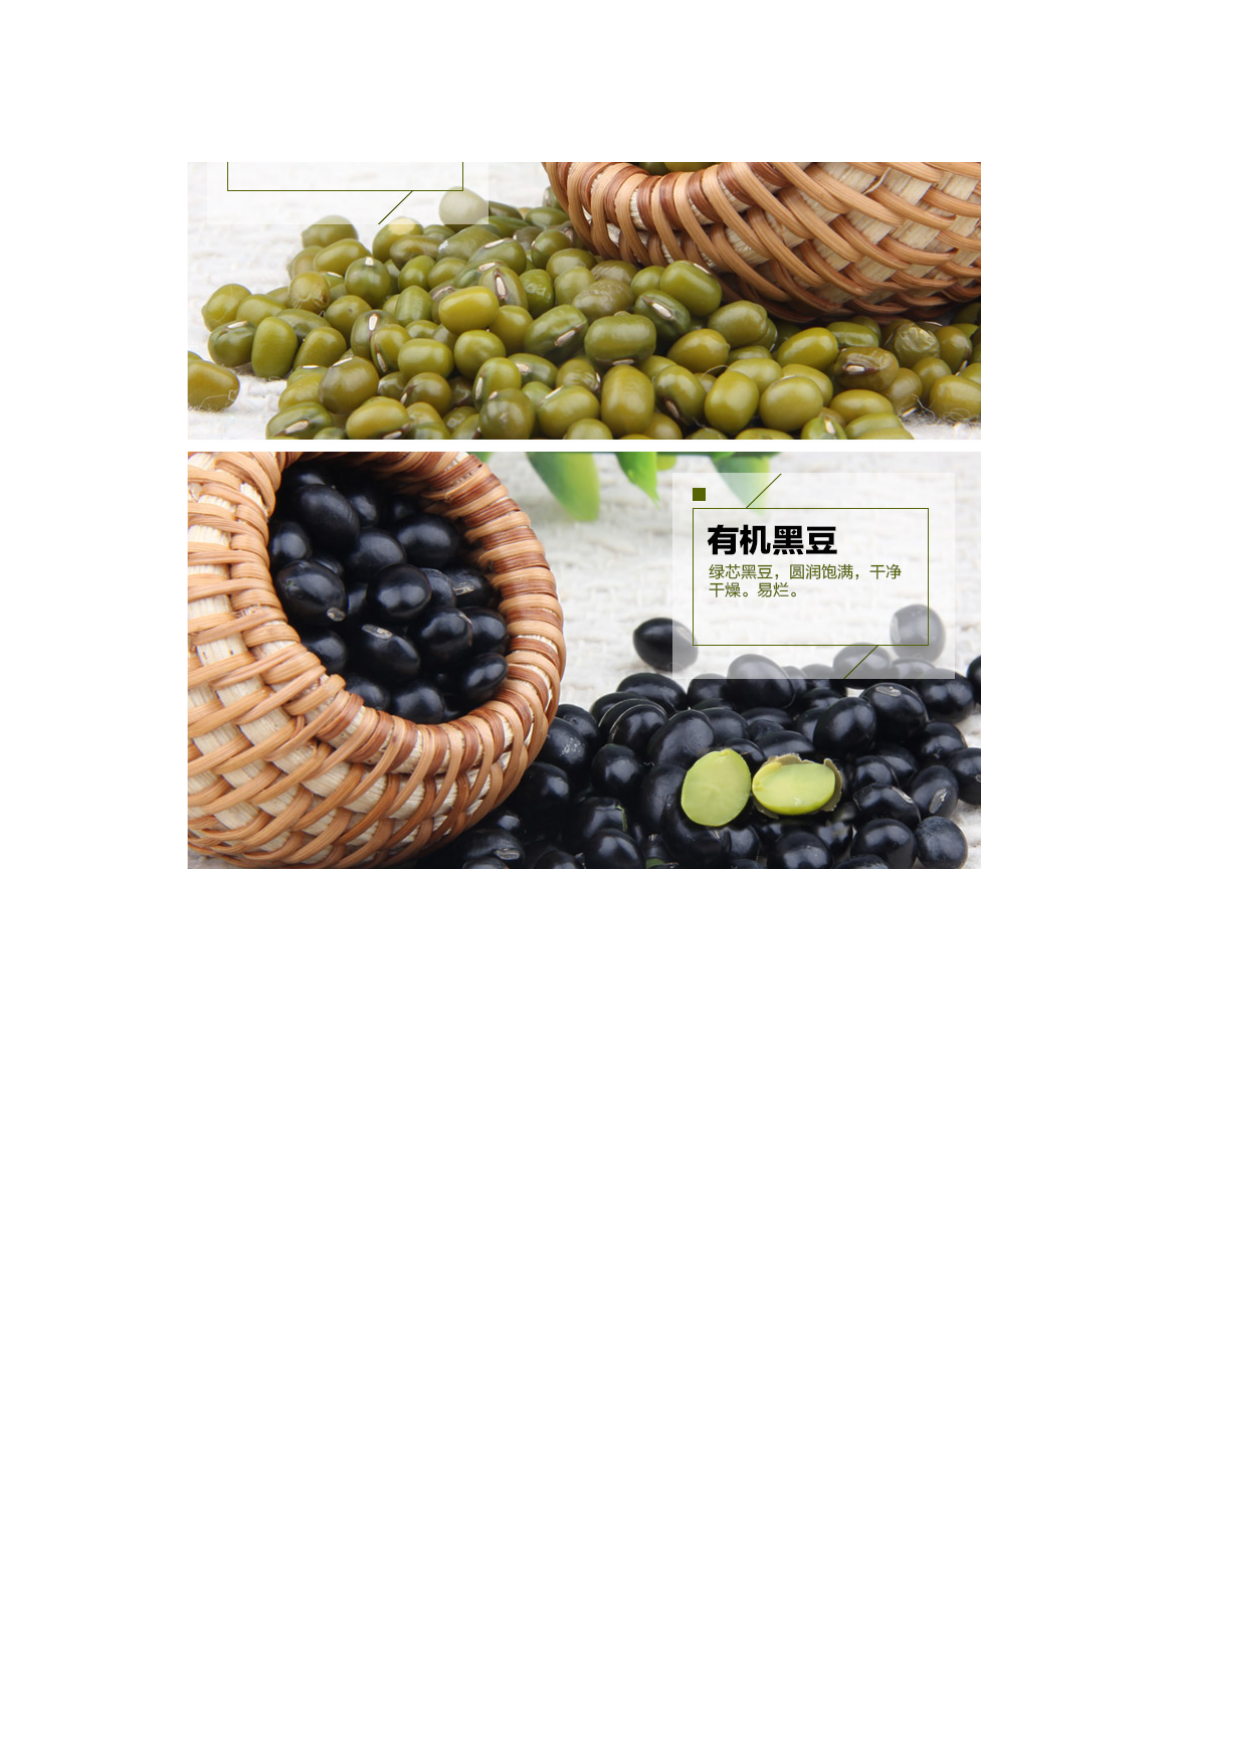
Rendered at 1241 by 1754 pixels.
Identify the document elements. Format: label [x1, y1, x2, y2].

picture [187, 162, 981, 869]
